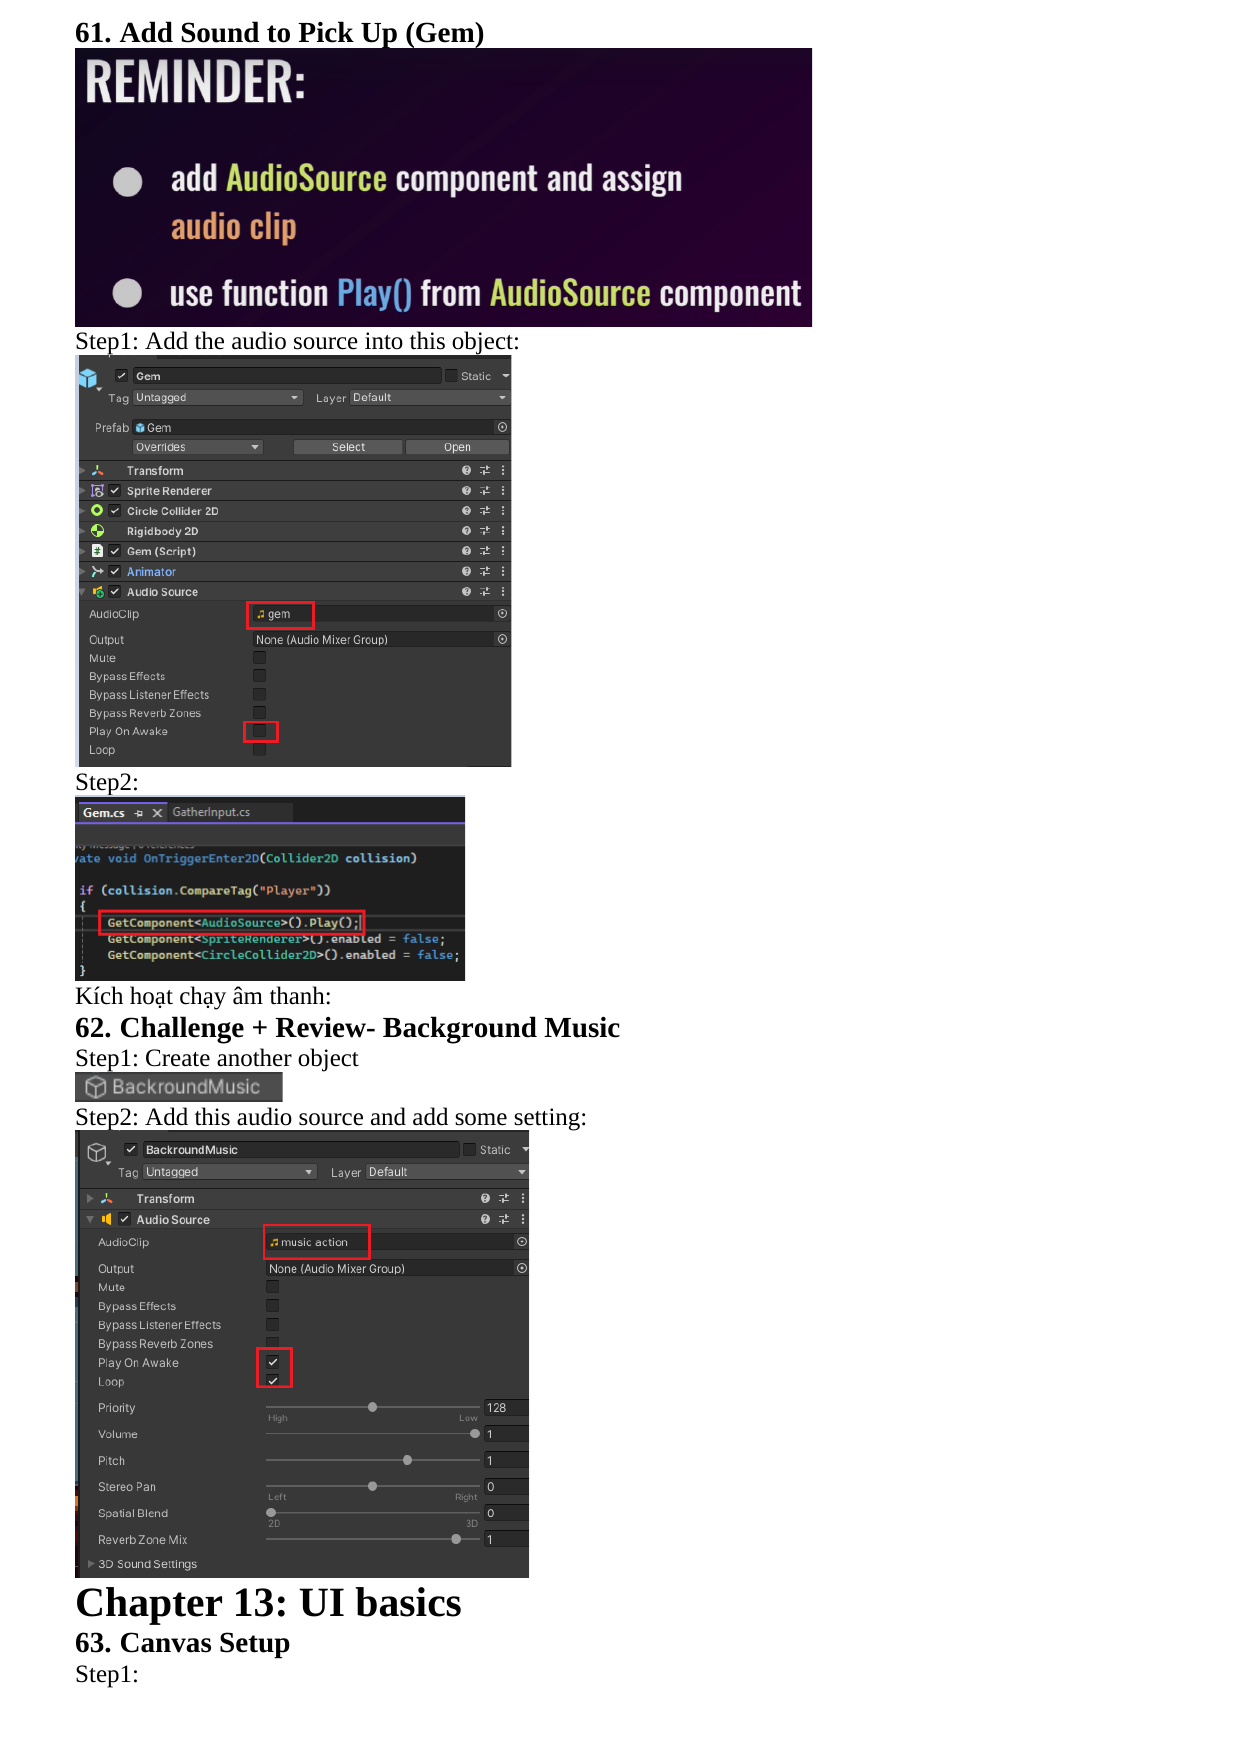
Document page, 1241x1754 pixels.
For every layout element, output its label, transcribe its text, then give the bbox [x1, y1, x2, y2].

picture [75, 355, 512, 767]
subtitle Chapter 13: UI basics [75, 1577, 1165, 1625]
text Step1: Add the audio source into this object: [75, 326, 1165, 355]
subtitle Canvas Setup [75, 1625, 1165, 1659]
picture [75, 1130, 530, 1578]
text Step1: [75, 1659, 1165, 1687]
text Step2: [75, 767, 1165, 795]
picture [75, 48, 813, 327]
text Step1: Create another object [75, 1043, 1165, 1072]
text Kích hoạt chạy âm thanh: [75, 981, 1165, 1010]
picture [75, 795, 466, 981]
picture [75, 1072, 283, 1102]
subtitle Add Sound to Pick Up (Gem) [75, 15, 1165, 48]
subtitle Challenge + Review- Background Music [75, 1010, 1165, 1043]
text Step2: Add this audio source and add some setting: [75, 1102, 1165, 1130]
